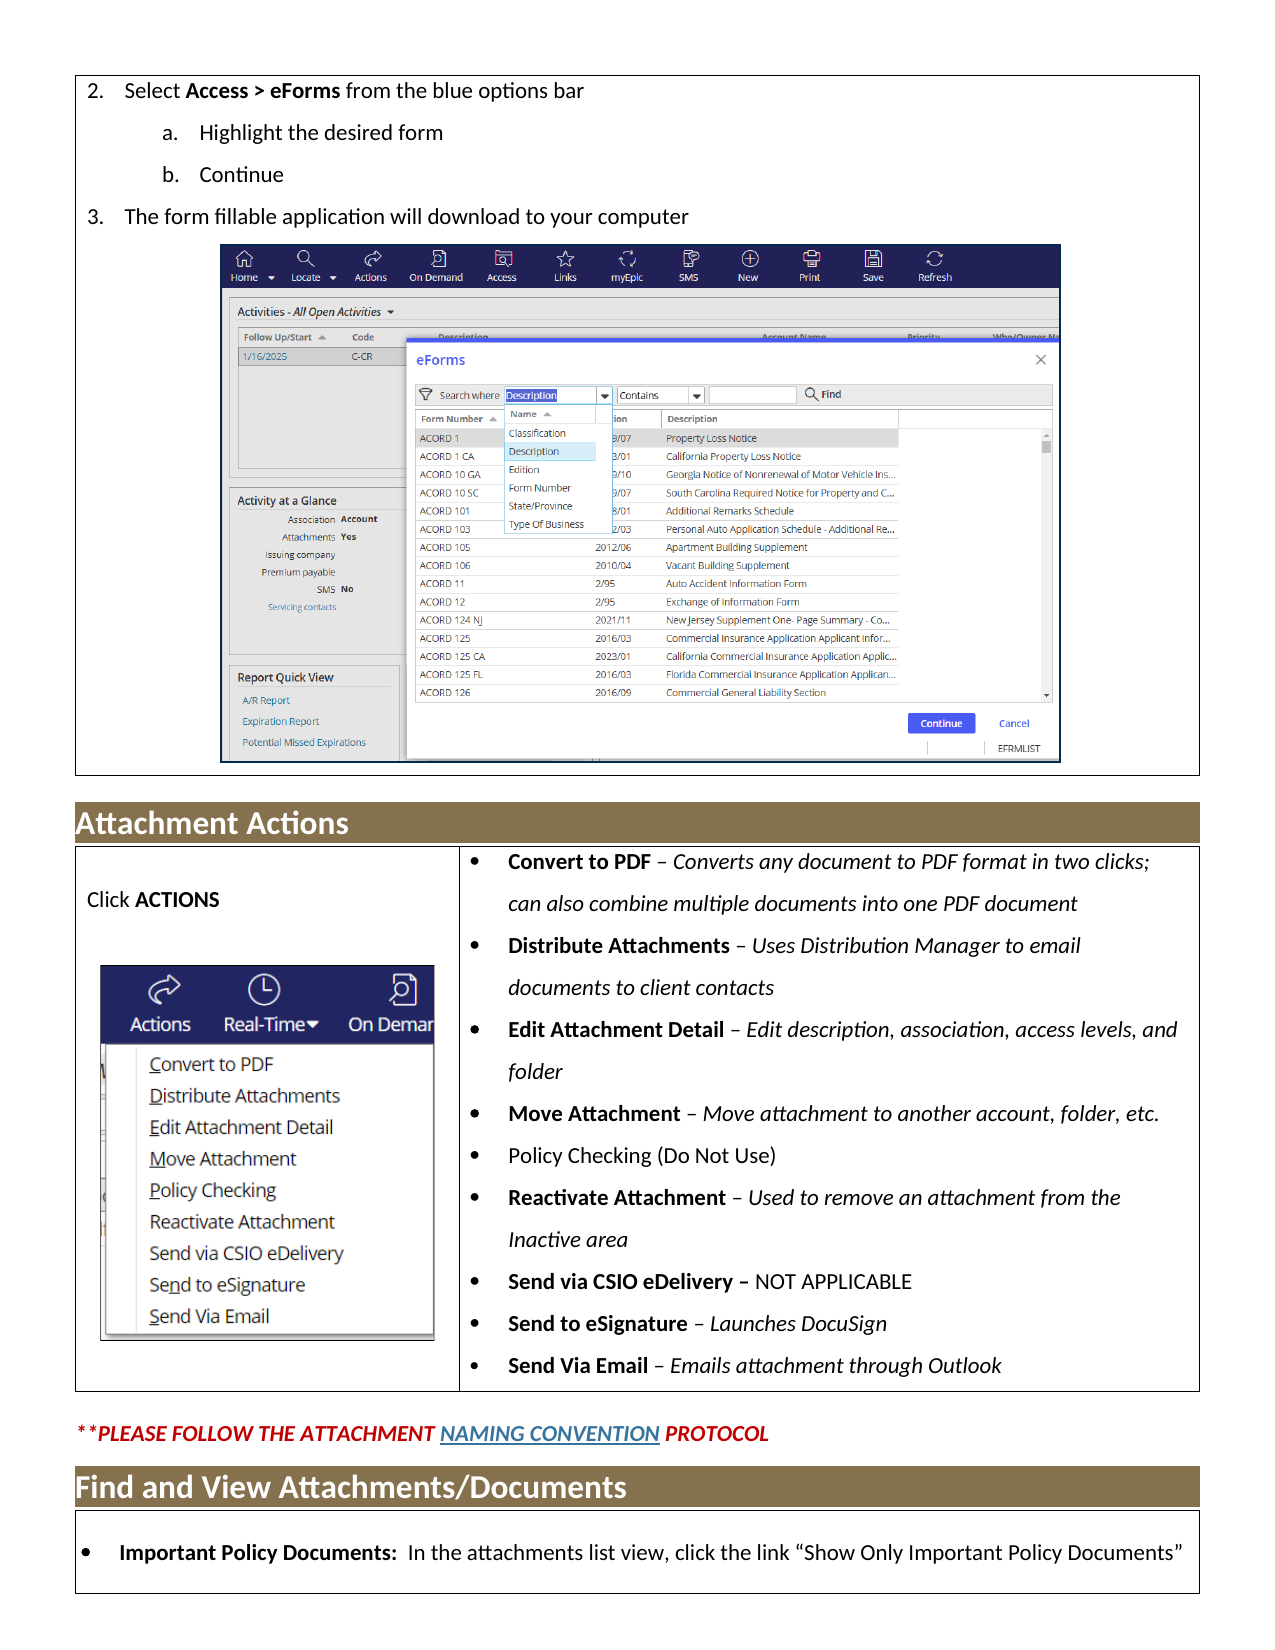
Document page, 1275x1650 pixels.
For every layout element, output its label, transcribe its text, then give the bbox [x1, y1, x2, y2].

picture [100, 965, 435, 1341]
table_header Click ACTIONS [76, 847, 459, 1391]
subtitle Find and View Attachments/Documents [75, 1466, 1200, 1507]
subtitle Attachment Actions [75, 802, 1200, 843]
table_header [76, 76, 1199, 775]
text **PLEASE FOLLOW THE ATTACHMENT NAMING CONVENTION PROTOCOL [75, 1419, 1200, 1447]
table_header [76, 1511, 1199, 1593]
picture [222, 246, 1059, 761]
table_header Convert to PDF – Converts any document to PDF format in two clicks; can also combine multiple documents into one PDF document Distribute Attachments – Uses Distribution Manager to email documents to client contacts Edit Attachment Detail – Edit description, association, access levels, and folder Move Attachment – Move attachment to another account, folder, etc. Policy Checking (Do Not Use) Reactivate Attachment – Used to remove an attachment from the Inactive area Send via CSIO eDelivery – NOT APPLICABLE Send to eSignature – Launches DocuSign Send Via Email – Emails attachment through Outlook [460, 847, 1199, 1391]
